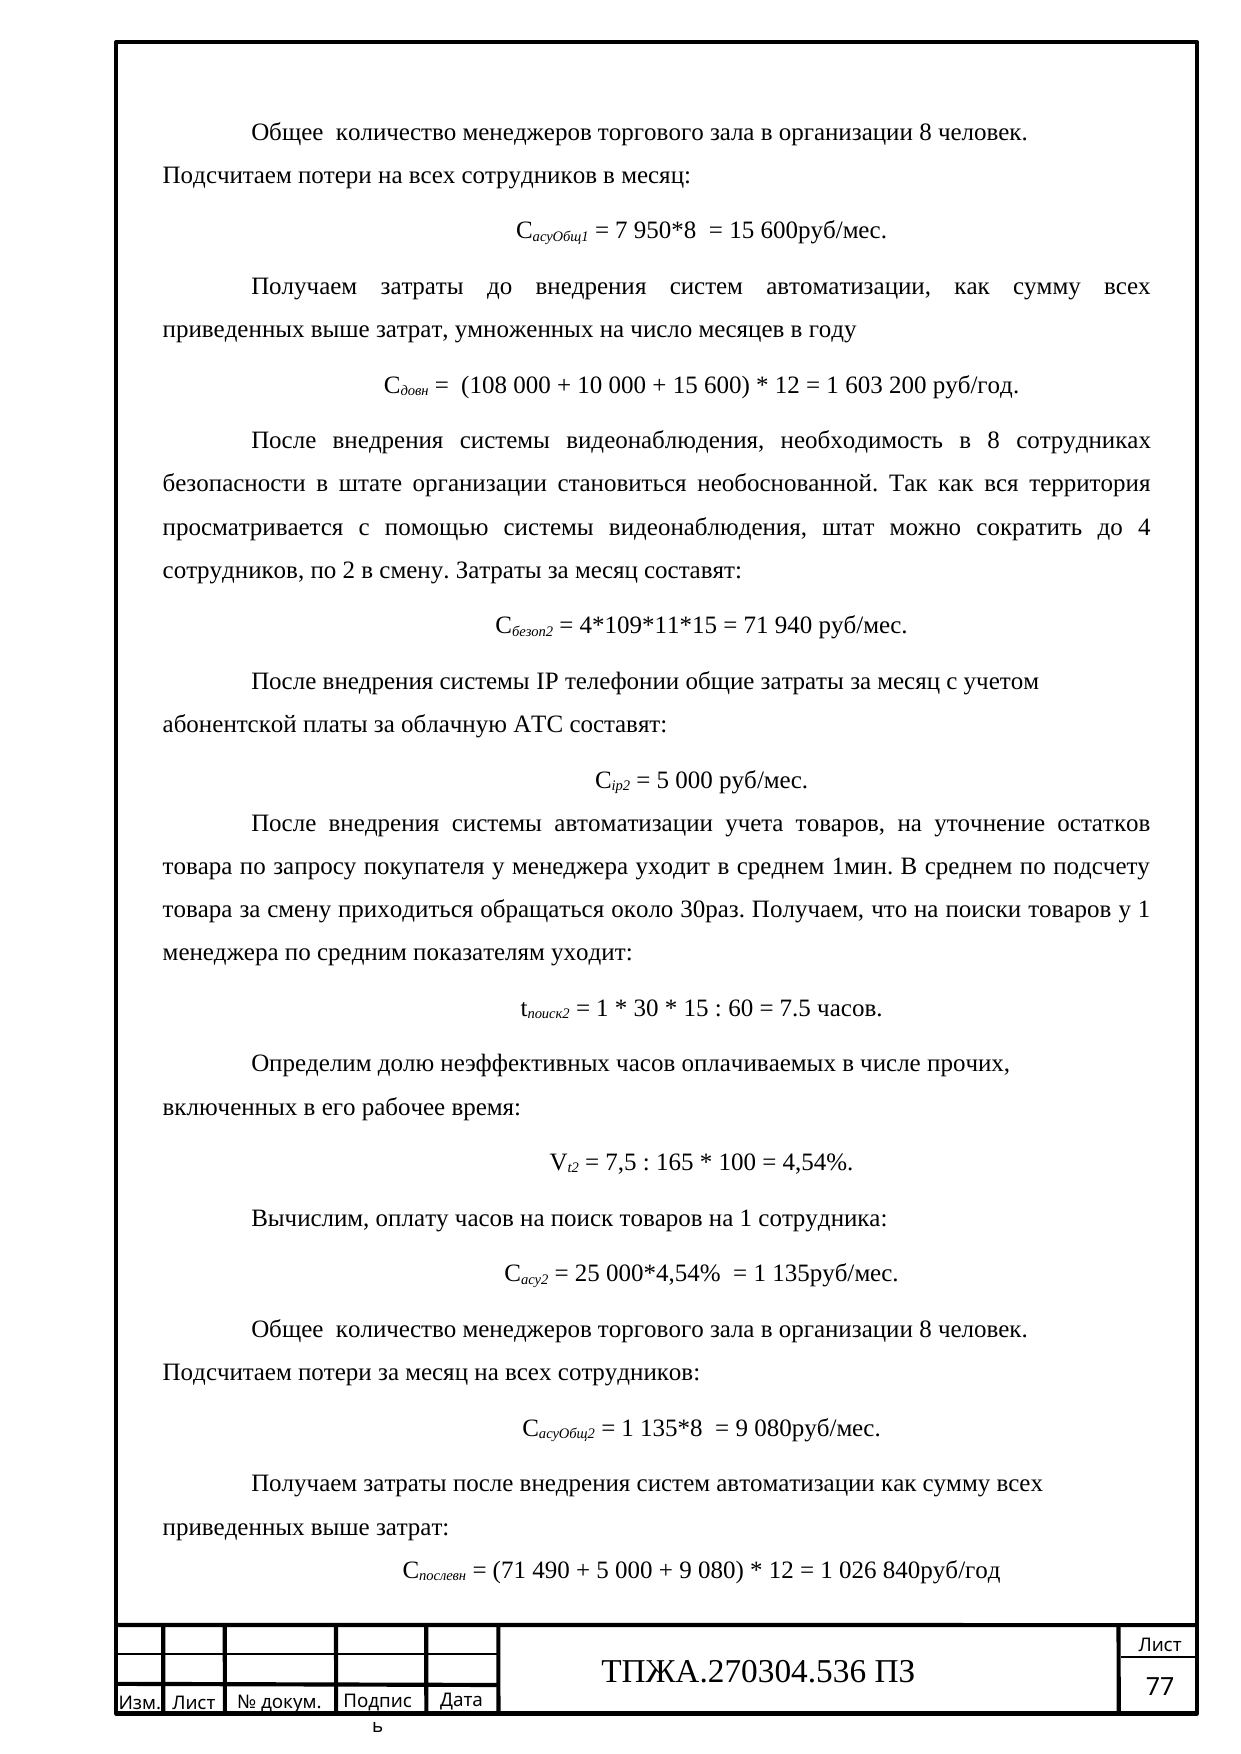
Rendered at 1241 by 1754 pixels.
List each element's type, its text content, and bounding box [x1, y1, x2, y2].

text СасуОбщ2 = 1 135*8 = 9 080руб/мес. [162, 1413, 1152, 1442]
text СасуОбщ1 = 7 950*8 = 15 600руб/мес. [162, 215, 1152, 244]
text Определим долю неэффективных часов оплачиваемых в числе прочих, включенных в его рабочее время: [162, 1048, 1152, 1120]
text Получаем затраты после внедрения систем автоматизации как сумму всех приведенных выше затрат: [162, 1468, 1152, 1540]
text Vt2 = 7,5 : 165 * 100 = 4,54%. [162, 1147, 1152, 1176]
text Сбезоп2 = 4*109*11*15 = 71 940 руб/мес. [162, 610, 1152, 639]
text Общее количество менеджеров торгового зала в организации 8 человек. Подсчитаем потери за месяц на всех сотрудников: [162, 1314, 1152, 1386]
text Сасу2 = 25 000*4,54% = 1 135руб/мес. [162, 1258, 1152, 1287]
text Общее количество менеджеров торгового зала в организации 8 человек. Подсчитаем потери на всех сотрудников в месяц: [162, 117, 1152, 188]
text После внедрения системы видеонаблюдения, необходимость в 8 сотрудниках безопасности в штате организации становиться необоснованной. Так как вся территория просматривается с помощью системы видеонаблюдения, штат можно сократить до 4 сотрудников, по 2 в смену. Затраты за месяц составят: [162, 425, 1152, 583]
text Получаем затраты до внедрения систем автоматизации, как сумму всех приведенных выше затрат, умноженных на число месяцев в году [162, 271, 1152, 343]
text tпоиск2 = 1 * 30 * 15 : 60 = 7.5 часов. [162, 993, 1152, 1022]
text После внедрения системы автоматизации учета товаров, на уточнение остатков товара по запросу покупателя у менеджера уходит в среднем 1мин. В среднем по подсчету товара за смену приходиться обращаться около 30раз. Получаем, что на поиски товаров у 1 менеджера по средним показателям уходит: [162, 808, 1152, 966]
text Сip2 = 5 000 руб/мес. [162, 765, 1152, 793]
text После внедрения системы IP телефонии общие затраты за месяц с учетом абонентской платы за облачную АТС составят: [162, 666, 1152, 738]
text Сдовн = (108 000 + 10 000 + 15 600) * 12 = 1 603 200 руб/год. [162, 370, 1152, 398]
text Вычислим, оплату часов на поиск товаров на 1 сотрудника: [162, 1203, 1152, 1232]
text Спослевн = (71 490 + 5 000 + 9 080) * 12 = 1 026 840руб/год [162, 1555, 1152, 1583]
